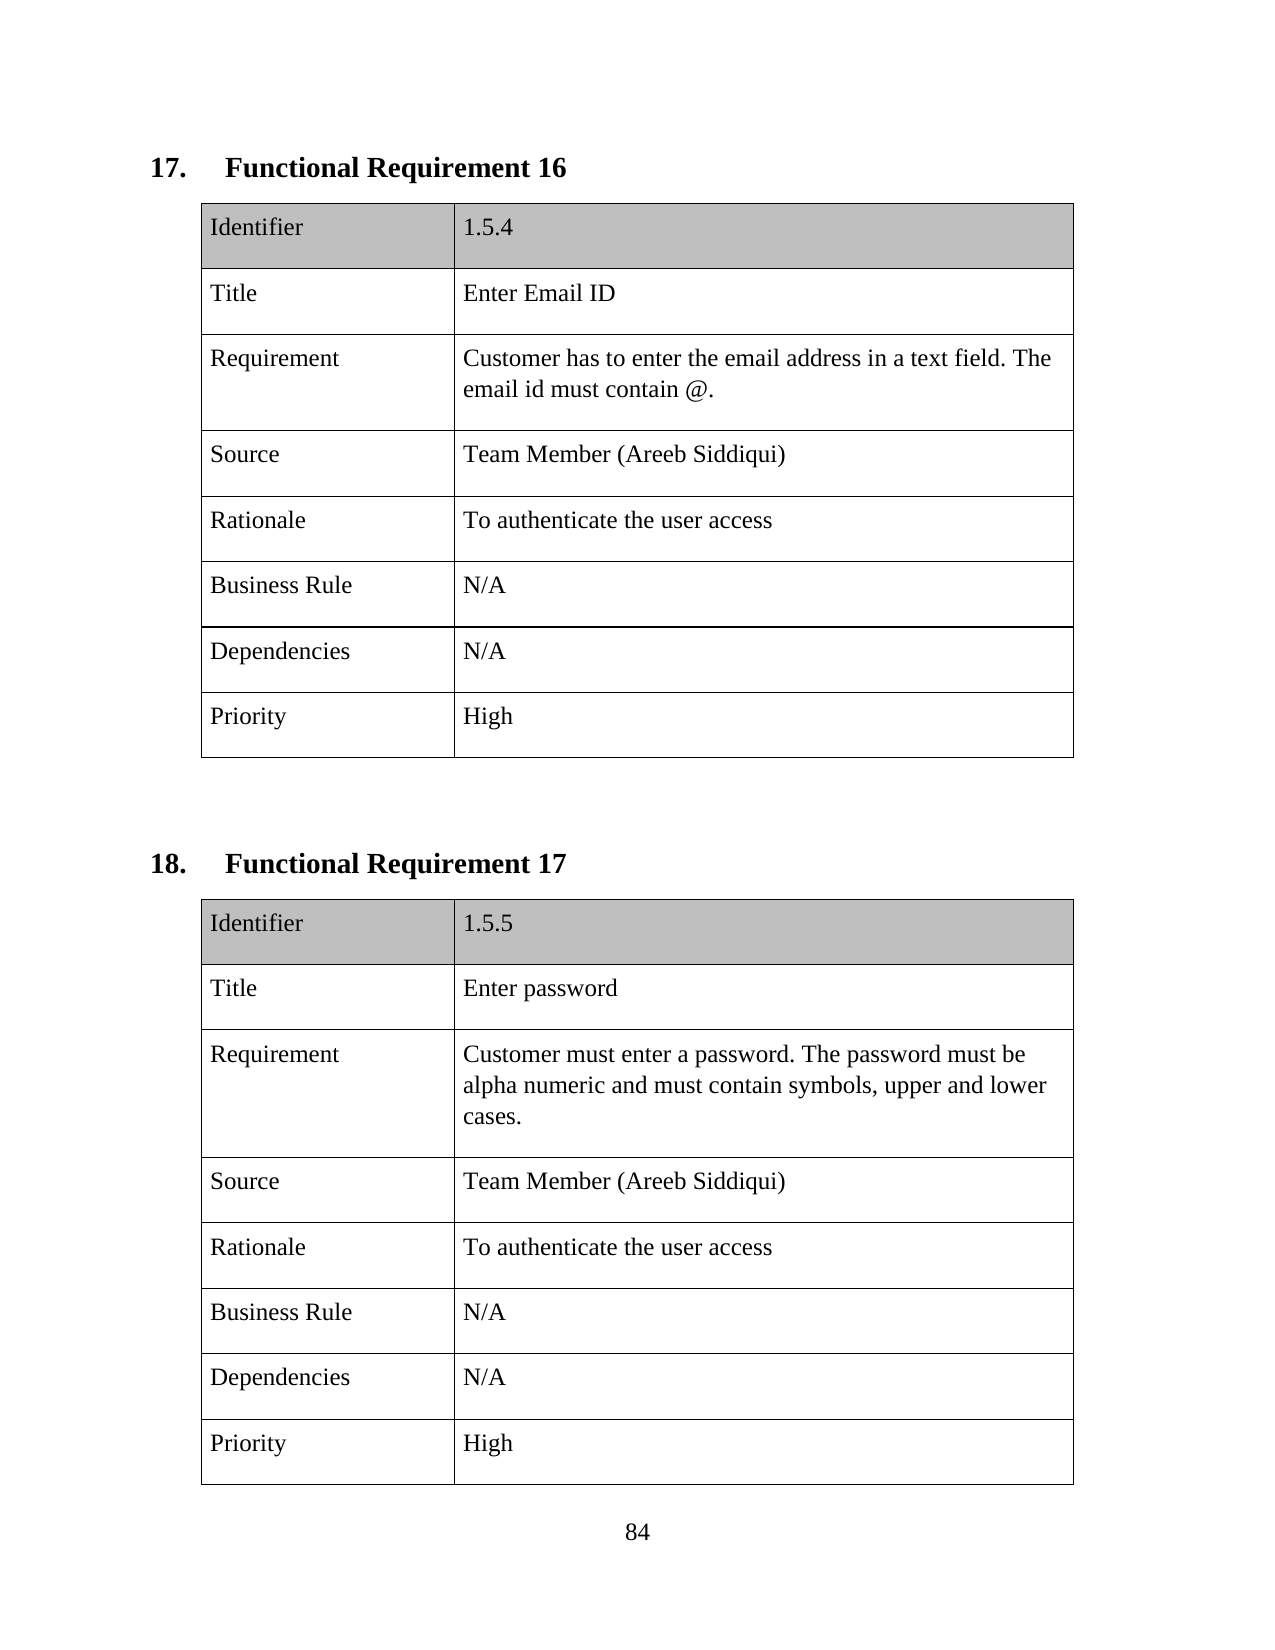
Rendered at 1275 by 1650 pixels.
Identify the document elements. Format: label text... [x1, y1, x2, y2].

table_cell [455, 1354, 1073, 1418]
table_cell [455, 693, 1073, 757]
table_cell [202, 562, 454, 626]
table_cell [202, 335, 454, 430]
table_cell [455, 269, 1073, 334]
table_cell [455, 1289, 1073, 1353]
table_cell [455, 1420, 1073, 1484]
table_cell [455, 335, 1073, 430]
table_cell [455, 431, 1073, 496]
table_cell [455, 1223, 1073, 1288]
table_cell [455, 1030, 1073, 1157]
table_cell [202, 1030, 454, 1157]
list Functional Requirement 17 [150, 846, 1125, 879]
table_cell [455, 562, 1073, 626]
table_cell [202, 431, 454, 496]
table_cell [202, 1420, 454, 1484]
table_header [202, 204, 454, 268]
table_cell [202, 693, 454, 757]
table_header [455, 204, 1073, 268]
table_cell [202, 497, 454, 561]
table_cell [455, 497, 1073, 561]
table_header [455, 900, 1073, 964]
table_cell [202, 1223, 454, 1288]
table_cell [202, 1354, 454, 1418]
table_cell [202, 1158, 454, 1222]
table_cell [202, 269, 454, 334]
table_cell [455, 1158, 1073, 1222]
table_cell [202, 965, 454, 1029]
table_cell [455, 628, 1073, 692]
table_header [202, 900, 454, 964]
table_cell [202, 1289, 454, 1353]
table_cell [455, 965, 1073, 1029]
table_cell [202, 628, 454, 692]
list Functional Requirement 16 [150, 150, 1125, 183]
